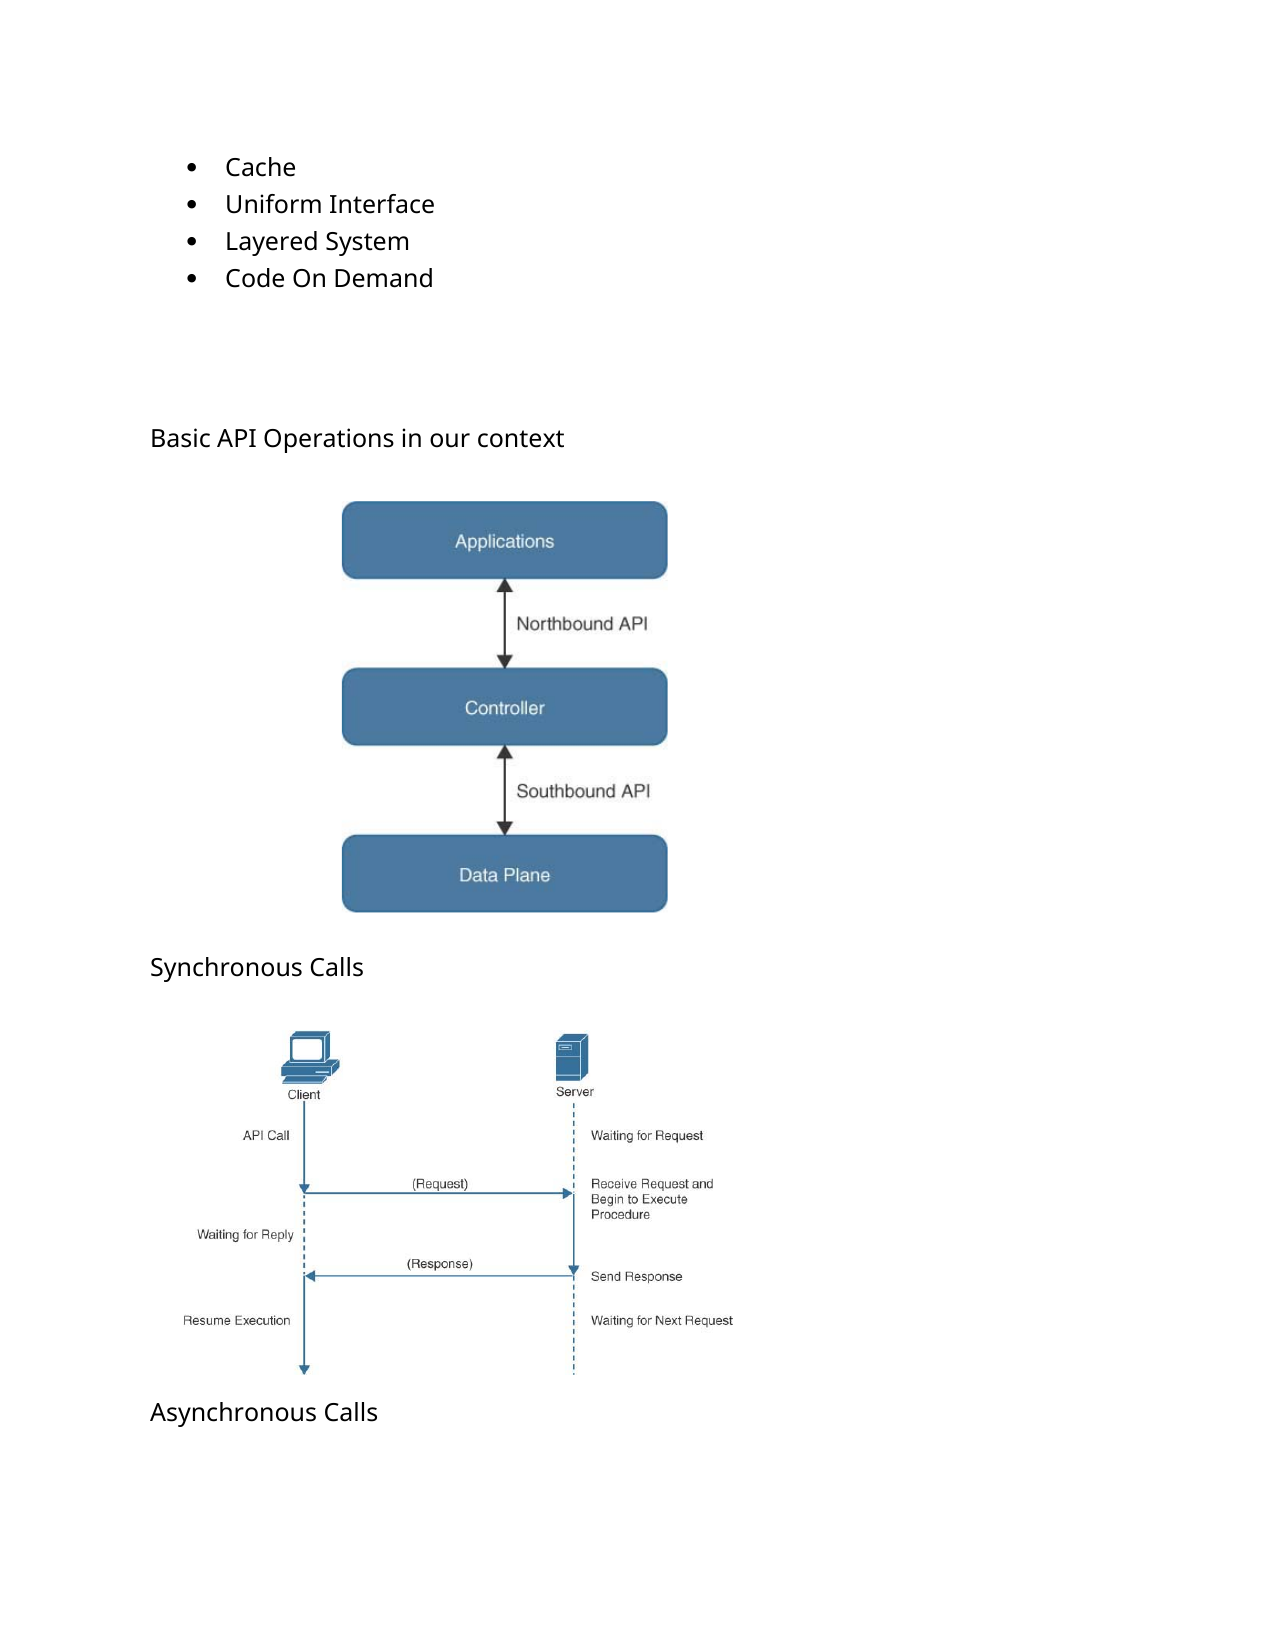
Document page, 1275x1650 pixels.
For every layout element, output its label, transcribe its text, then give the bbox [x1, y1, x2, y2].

list Layered System [187, 223, 1125, 258]
list Cache [187, 150, 1125, 184]
picture [150, 474, 741, 931]
text Asynchronous Calls [150, 1395, 1125, 1429]
text Basic API Operations in our context [150, 421, 1125, 455]
list Uniform Interface [187, 187, 1125, 221]
list Code On Demand [187, 260, 1125, 294]
text Synchronous Calls [150, 949, 1125, 983]
picture [150, 1002, 794, 1376]
